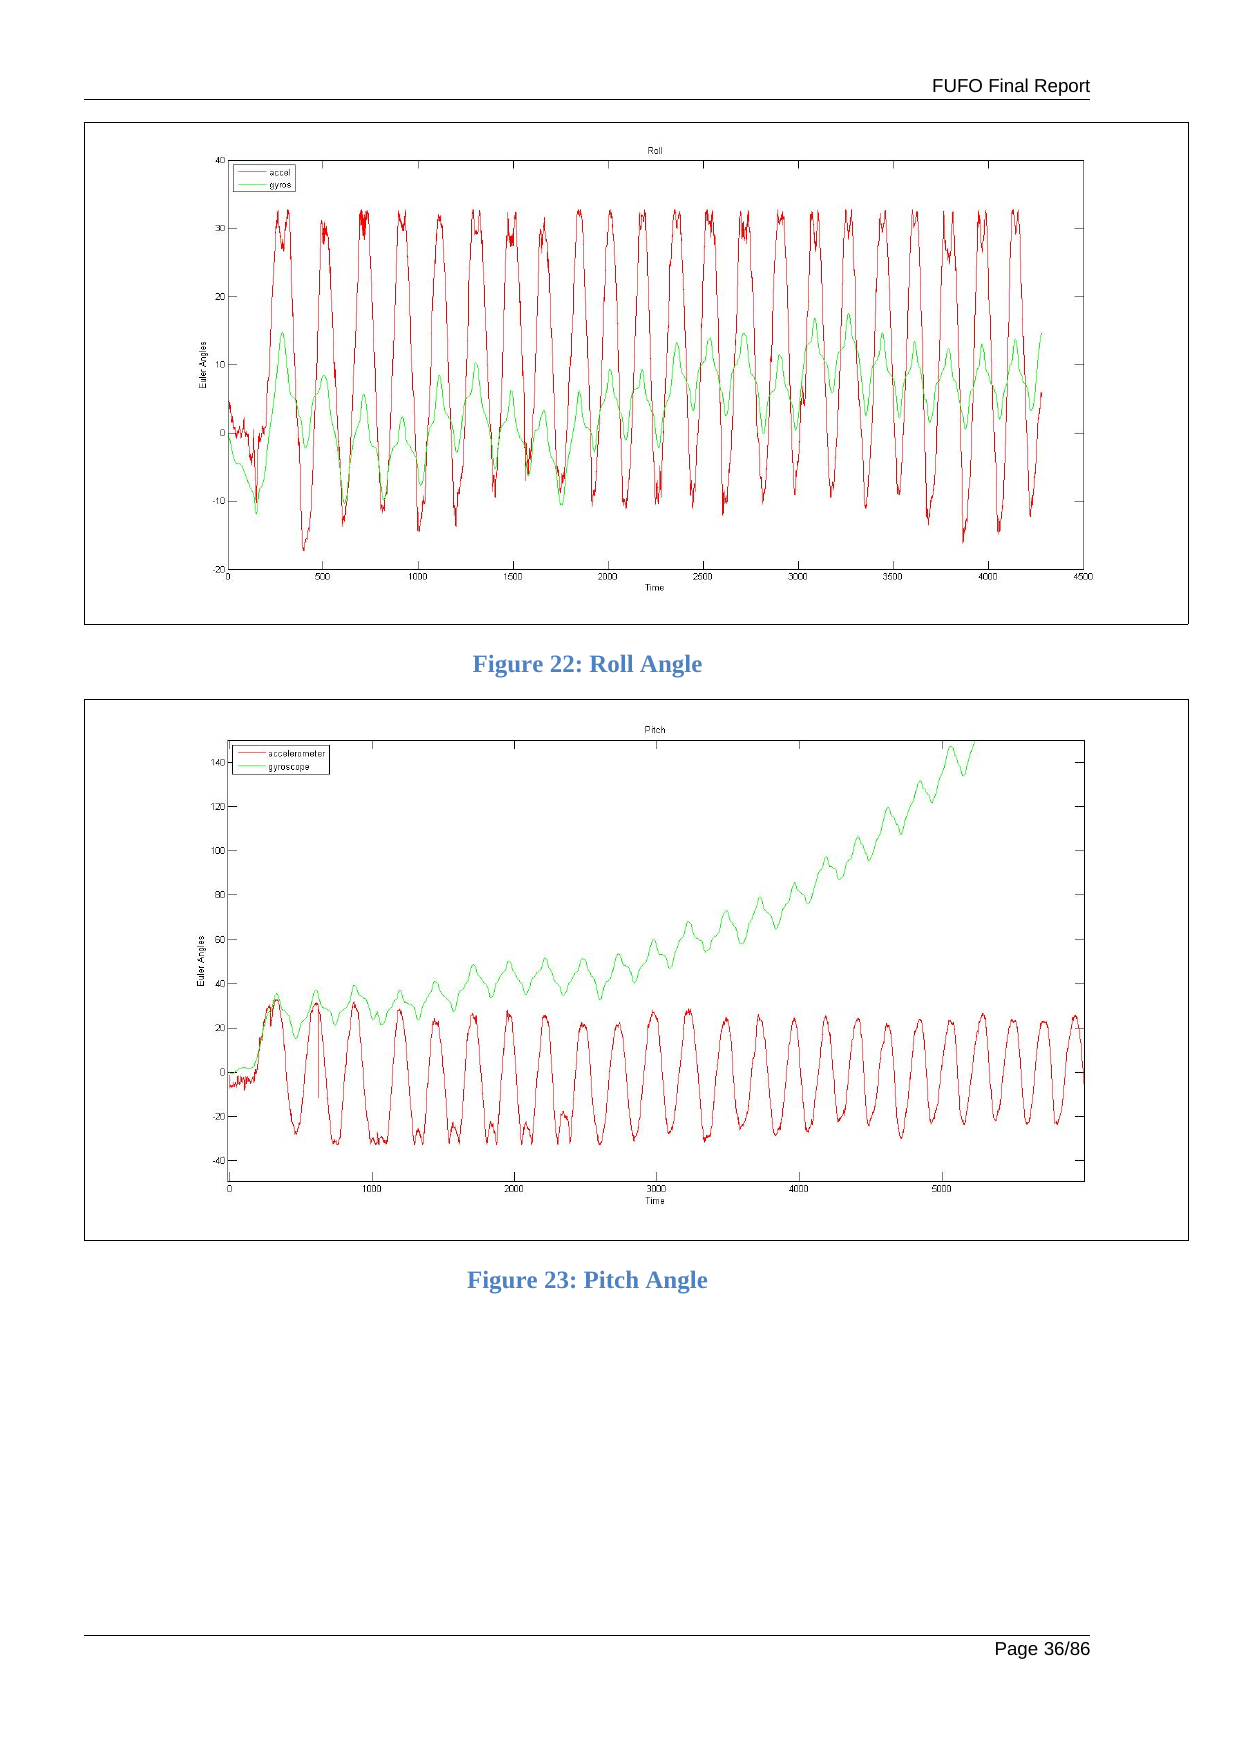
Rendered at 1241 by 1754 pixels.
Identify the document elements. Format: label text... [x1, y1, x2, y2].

text Figure 23: Pitch Angle [84, 1265, 1090, 1294]
picture [85, 123, 1188, 624]
text Figure 22: Roll Angle [84, 649, 1090, 678]
picture [85, 700, 1188, 1240]
